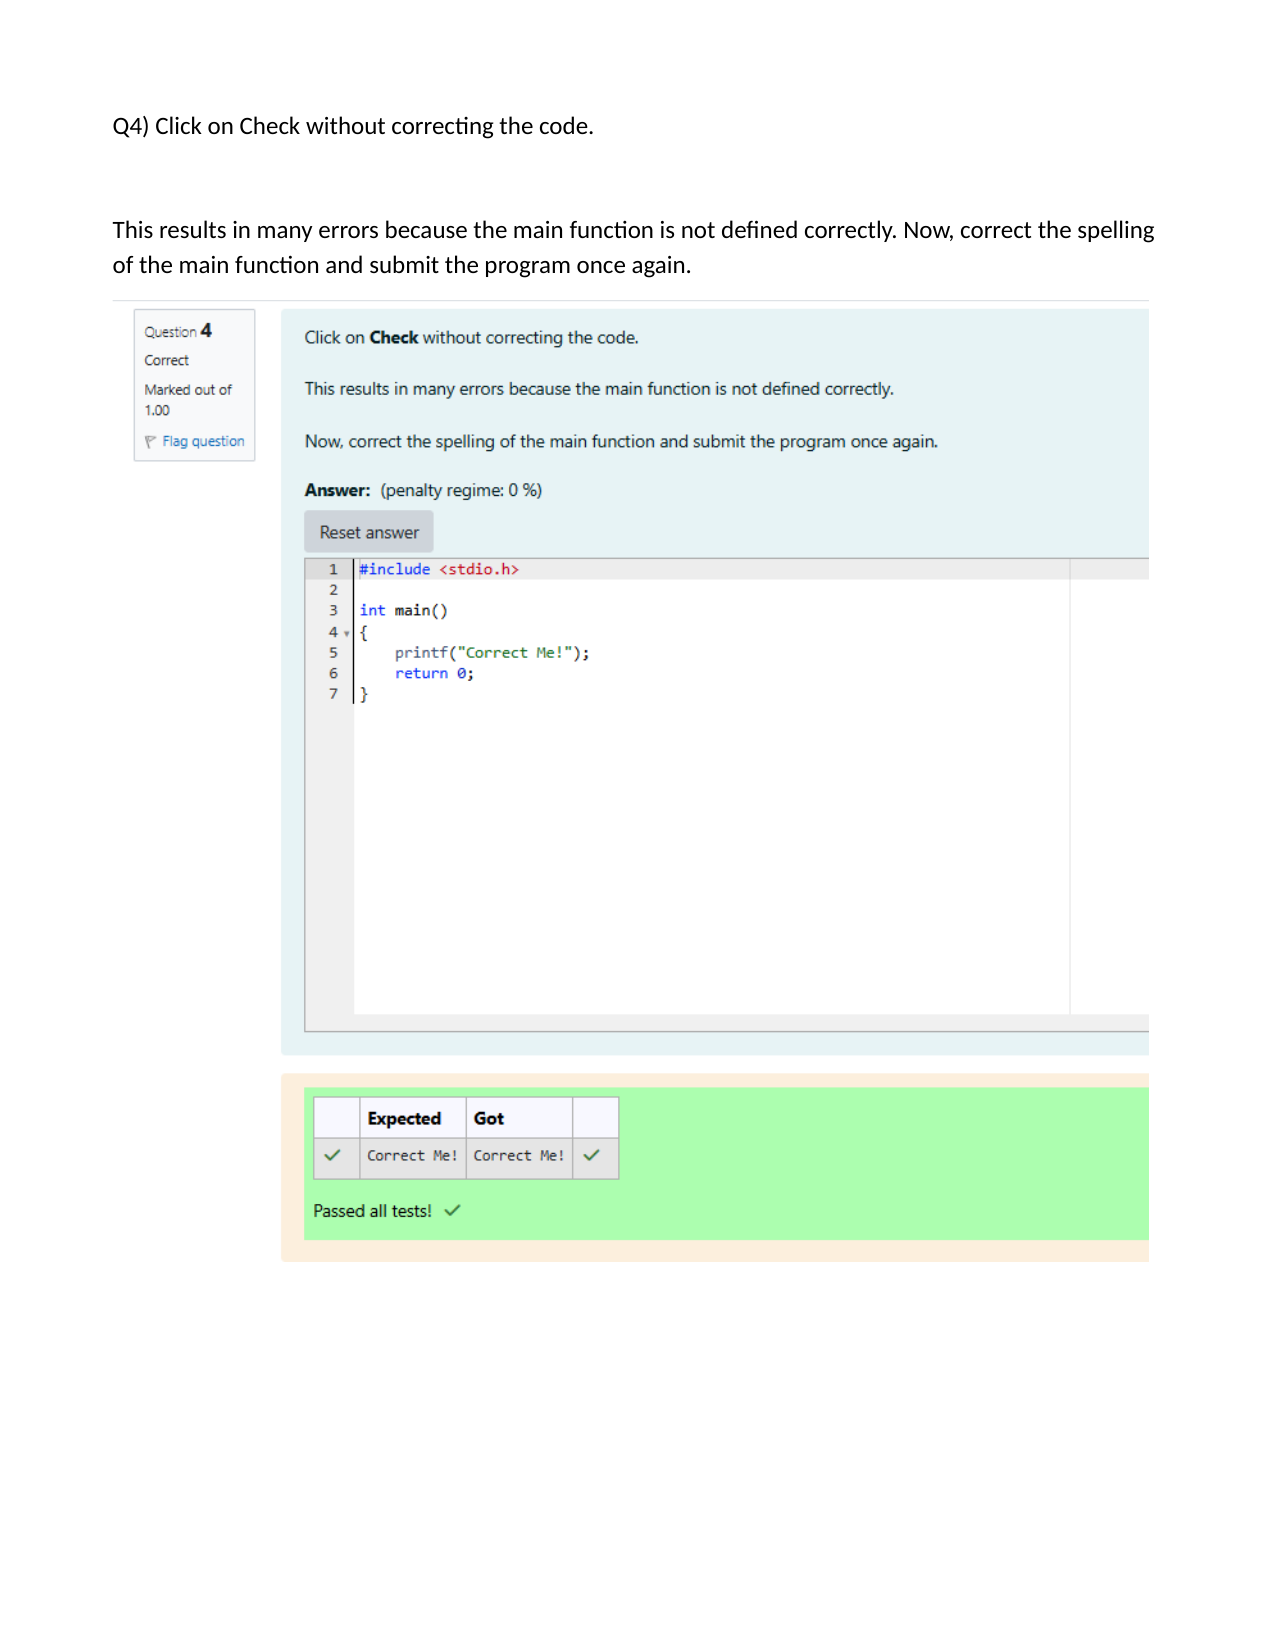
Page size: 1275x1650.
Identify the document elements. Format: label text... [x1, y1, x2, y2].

text This results in many errors because the main function is not defined correctly. Now, correct the spelling of the main function and submit the program once again. [112, 214, 1162, 279]
picture [112, 300, 1149, 1262]
text Q4) Click on Check without correcting the code. [112, 110, 1162, 141]
